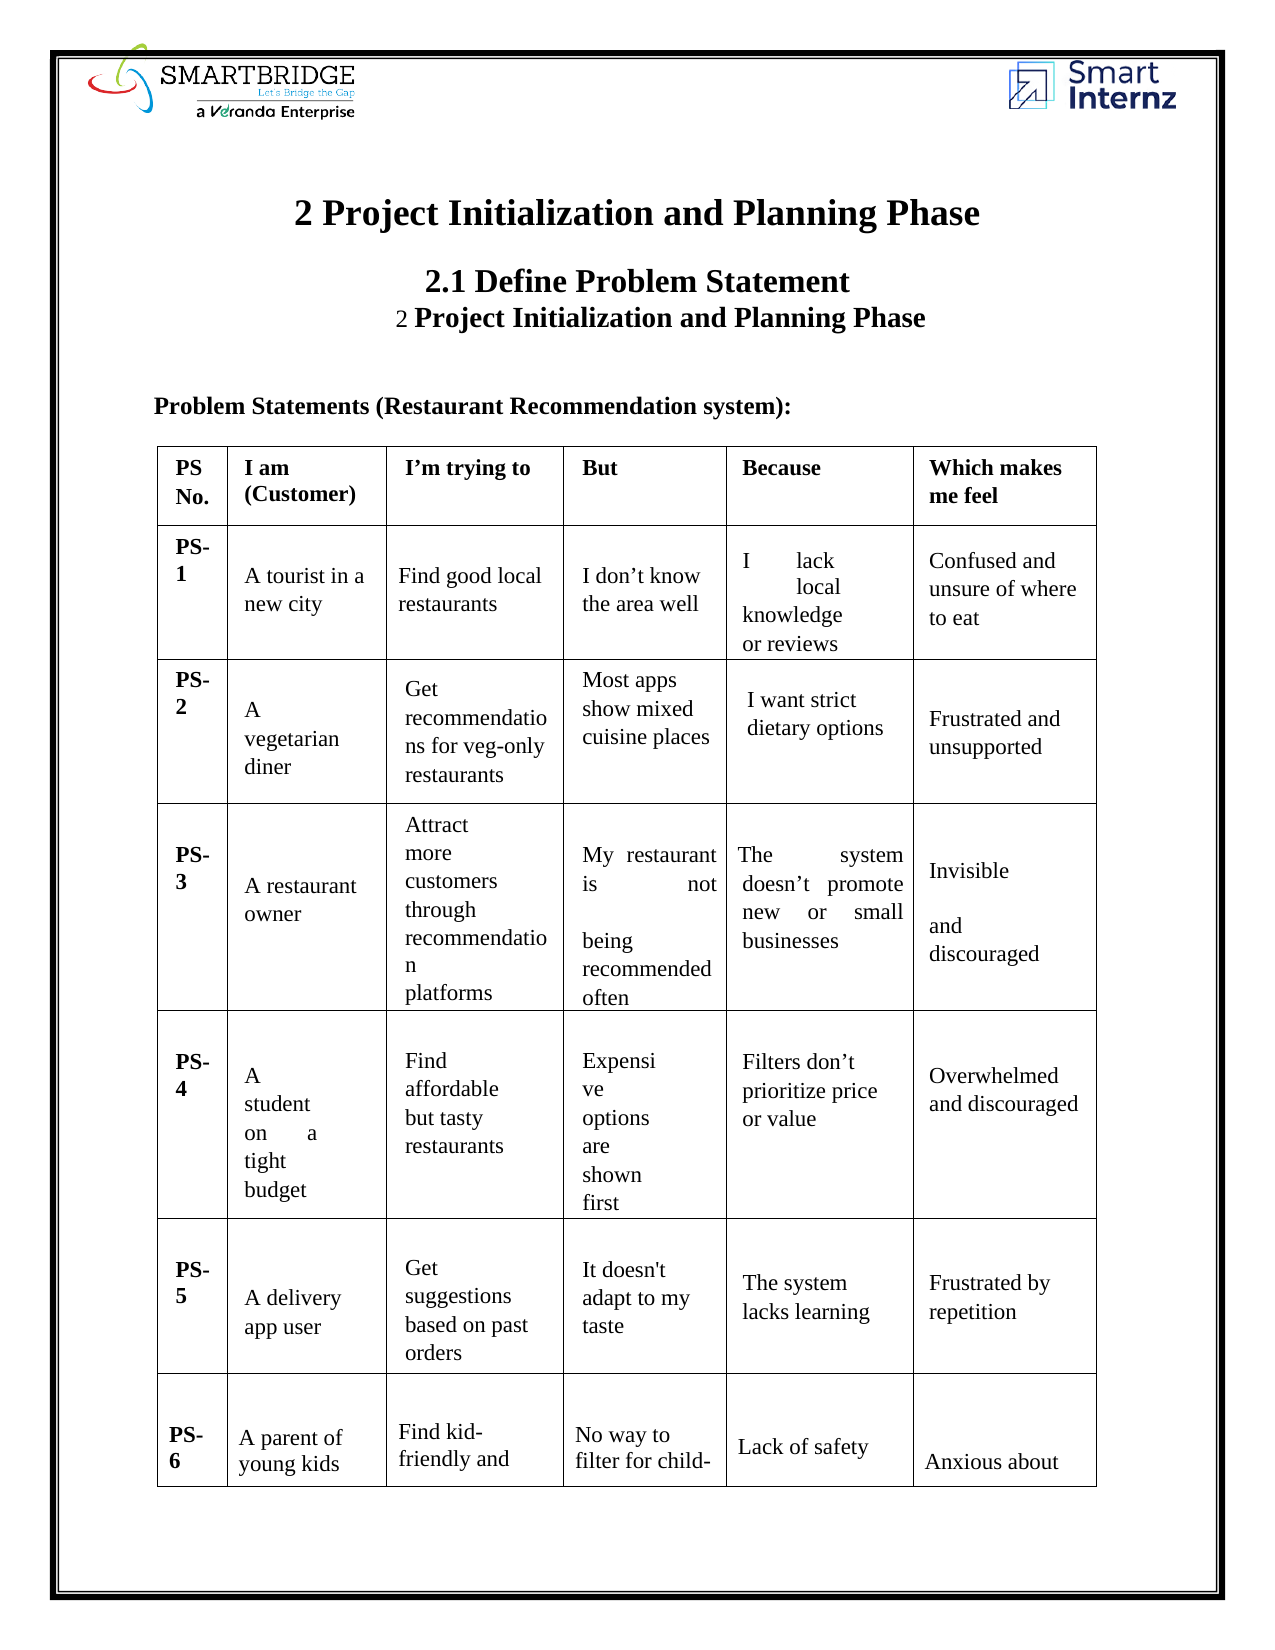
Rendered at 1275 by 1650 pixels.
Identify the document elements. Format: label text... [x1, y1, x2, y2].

table_cell PS- 4 [158, 1011, 227, 1217]
table_cell A restaurant owner [228, 804, 386, 1010]
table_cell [387, 1374, 563, 1486]
table_cell PS- 6 [158, 1374, 227, 1486]
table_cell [727, 1374, 913, 1486]
table_cell The system lacks learning [727, 1219, 913, 1373]
picture [1009, 60, 1176, 109]
table_cell PS- 3 [158, 804, 227, 1010]
table_cell Confused and unsure of where to eat [914, 526, 1096, 658]
table_header But [564, 447, 726, 525]
subtitle Project Initialization and Planning Phase [150, 190, 1124, 233]
table_cell My restaurant is not being recommended often [564, 804, 726, 1010]
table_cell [228, 1374, 386, 1486]
picture [87, 43, 355, 50]
table_header Which makes me feel [914, 447, 1096, 525]
table_cell PS- 2 [158, 660, 227, 803]
table_cell A delivery app user [228, 1219, 386, 1373]
table_cell I lack local knowledge or reviews [727, 526, 913, 658]
subtitle Define Problem Statement [424, 262, 1200, 300]
table_cell Get recommendations for veg-only restaurants [387, 660, 563, 803]
text Problem Statements (Restaurant Recommendation system): [153, 391, 1200, 420]
table_header Because [727, 447, 913, 525]
table_header PS No. [158, 447, 227, 525]
table_cell Overwhelmed and discouraged [914, 1011, 1096, 1217]
title Project Initialization and Planning Phase [175, 300, 1147, 333]
table_cell It doesn't adapt to my taste [564, 1219, 726, 1373]
table_cell PS- 1 [158, 526, 227, 658]
table_header I’m trying to [387, 447, 563, 525]
table_cell The system doesn’t promote new or small businesses [727, 804, 913, 1010]
table_cell Invisible and discouraged [914, 804, 1096, 1010]
table_cell A student on a tight budget [228, 1011, 386, 1217]
table_cell Expensive options are shown first [564, 1011, 726, 1217]
table_cell Frustrated and unsupported [914, 660, 1096, 803]
table_cell Most apps show mixed cuisine places [564, 660, 726, 803]
table_cell Frustrated by repetition [914, 1219, 1096, 1373]
table_cell A vegetarian diner [228, 660, 386, 803]
table_cell Find good local restaurants [387, 526, 563, 658]
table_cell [564, 1374, 726, 1486]
table_cell I want strict dietary options [727, 660, 913, 803]
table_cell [914, 1374, 1096, 1486]
picture [87, 60, 355, 120]
table_cell Get suggestions based on past orders [387, 1219, 563, 1373]
table_cell I don’t know the area well [564, 526, 726, 658]
table_cell A tourist in a new city [228, 526, 386, 658]
table_cell Attract more customers through recommendation platforms [387, 804, 563, 1010]
table_cell Find affordable but tasty restaurants [387, 1011, 563, 1217]
table_cell Filters don’t prioritize price or value [727, 1011, 913, 1217]
table_cell PS- 5 [158, 1219, 227, 1373]
table_header I am (Customer) [228, 447, 386, 525]
